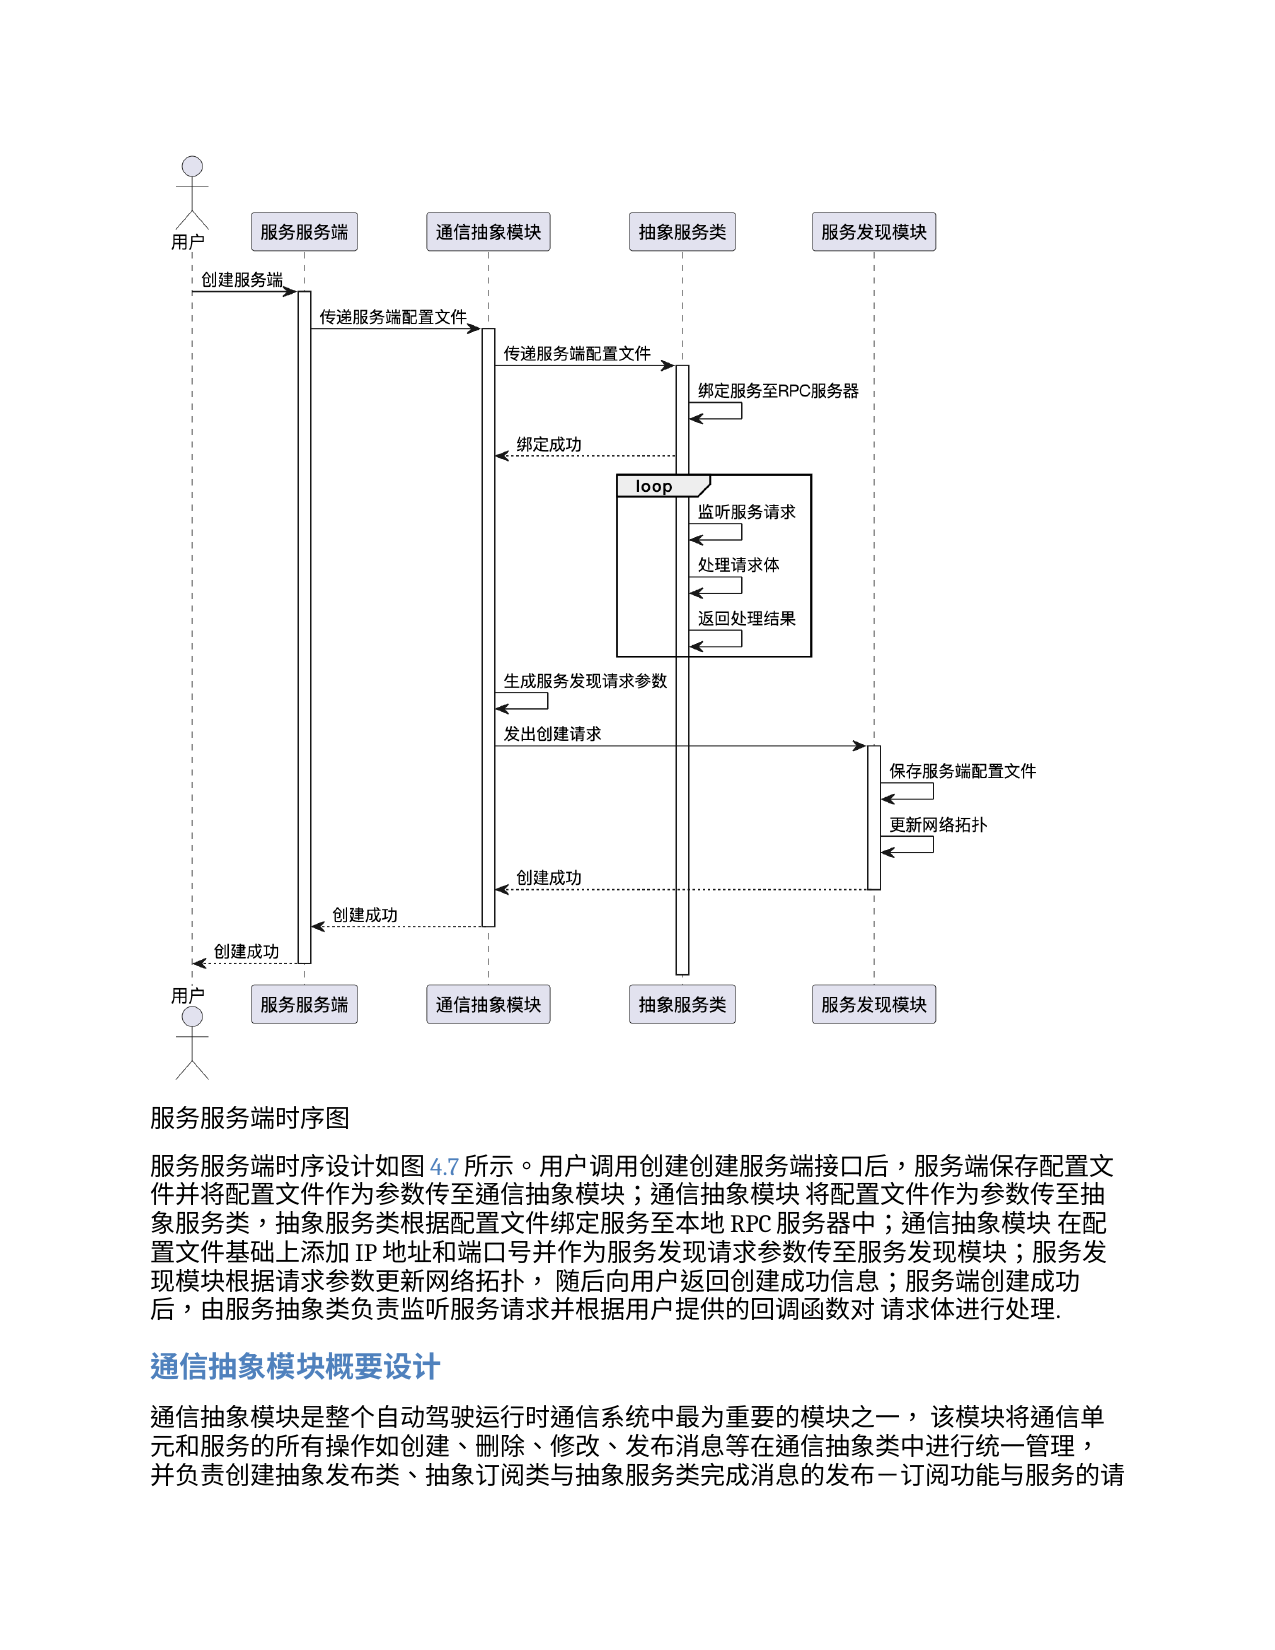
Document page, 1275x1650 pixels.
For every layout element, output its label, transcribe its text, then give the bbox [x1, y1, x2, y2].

picture [168, 150, 1044, 1085]
text 服务服务端时序图 [150, 1105, 1125, 1134]
text 服务服务端时序设计如图4.7所示。用户调用创建创建服务端接口后，服务端保存配置文件并将配置文件作为参数传至通信抽象模块；通信抽象模块 将配置文件作为参数传至抽象服务类，抽象服务类根据配置文件绑定服务至本地RPC服务器中；通信抽象模块 在配置文件基础上添加IP地址和端口号并作为服务发现请求参数传至服务发现模块；服务发现模块根据请求参数更新网络拓扑， 随后向用户返回创建成功信息；服务端创建成功后，由服务抽象类负责监听服务请求并根据用户提供的回调函数对 请求体进行处理. [150, 1152, 1125, 1325]
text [150, 1404, 1125, 1491]
subtitle 通信抽象模块概要设计 [150, 1346, 1125, 1386]
